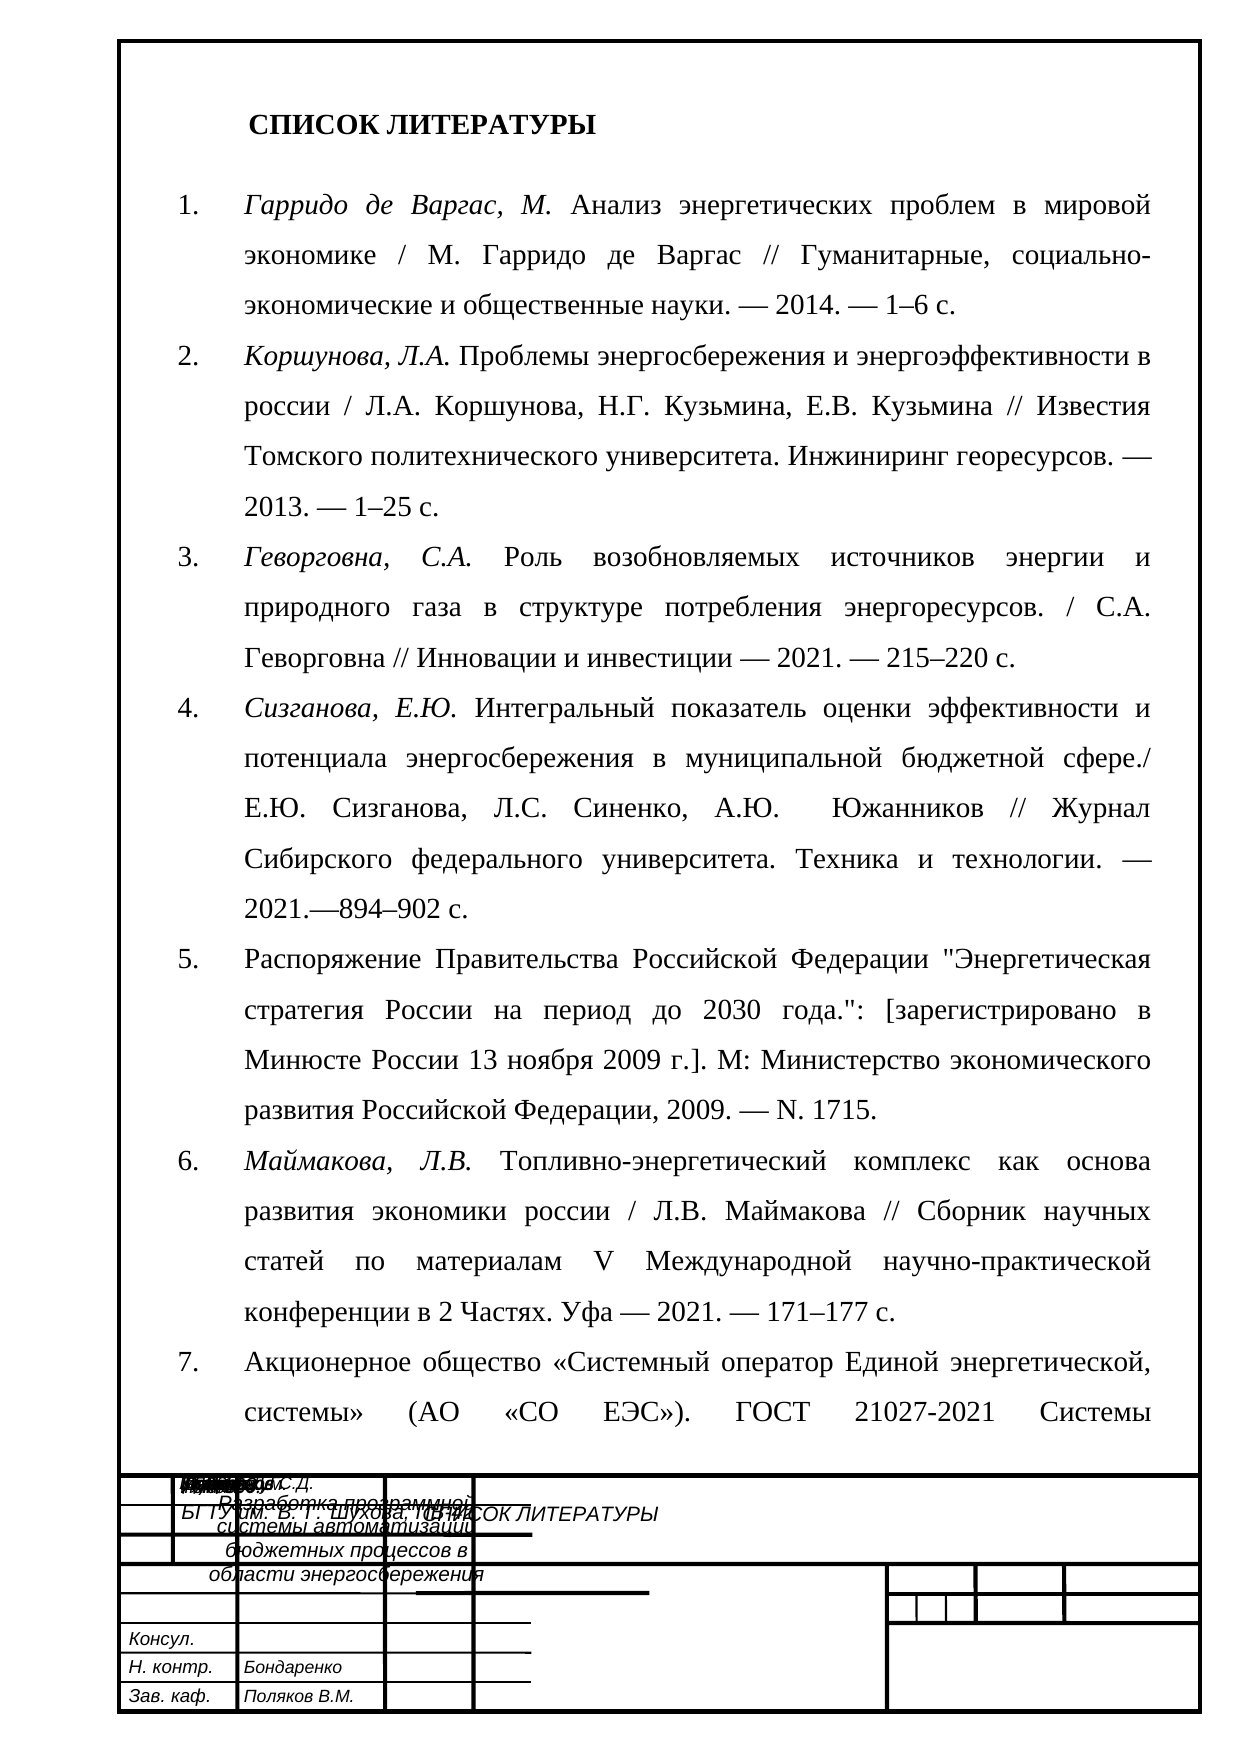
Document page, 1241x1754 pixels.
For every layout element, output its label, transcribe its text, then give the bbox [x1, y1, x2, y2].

text 1. Гарридо де Варгас, М. Анализ энергетических проблем в мировой экономике / М. Гарридо де Варгас // Гуманитарные, социально-экономические и общественные науки. — 2014. — 1–6 с. [177, 187, 1152, 321]
text 2. Коршунова, Л.А. Проблемы энергосбережения и энергоэффективности в россии / Л.А. Коршунова, Н.Г. Кузьмина, Е.В. Кузьмина // Известия Томского политехнического университета. Инжиниринг георесурсов. — 2013. — 1–25 с. [177, 338, 1152, 522]
text 4. Сизганова, Е.Ю. Интегральный показатель оценки эффективности и потенциала энергосбережения в муниципальной бюджетной сфере./ Е.Ю. Сизганова, Л.С. Синенко, А.Ю. Южанников // Журнал Сибирского федерального университета. Техника и технологии. — 2021.—894–902 с. [177, 690, 1152, 925]
subtitle СПИСOК ЛИТЕРAТУРЫ [177, 107, 1152, 141]
text 3. Геворговна, С.А. Роль возобновляемых источников энергии и природного газа в структуре потребления энергоресурсов. / С.А. Геворговна // Инновации и инвестиции — 2021. — 215–220 с. [177, 539, 1152, 673]
text 5. Распоряжение Правительства Российской Федерации "Энергетическая стратегия России на период до 2030 года.": [зарегистрировано в Минюсте России 13 ноября 2009 г.]. М: Министерство экономического развития Российской Федерации, 2009. — N. 1715. [177, 942, 1152, 1126]
text 6. Маймакова, Л.В. Топливно-энергетический комплекс как основа развития экономики россии / Л.В. Маймакова // Сборник научных статей по материалам V Международной научно-практической конференции в 2 Частях. Уфа — 2021. — 171–177 с. [177, 1143, 1152, 1327]
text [177, 1344, 1152, 1428]
